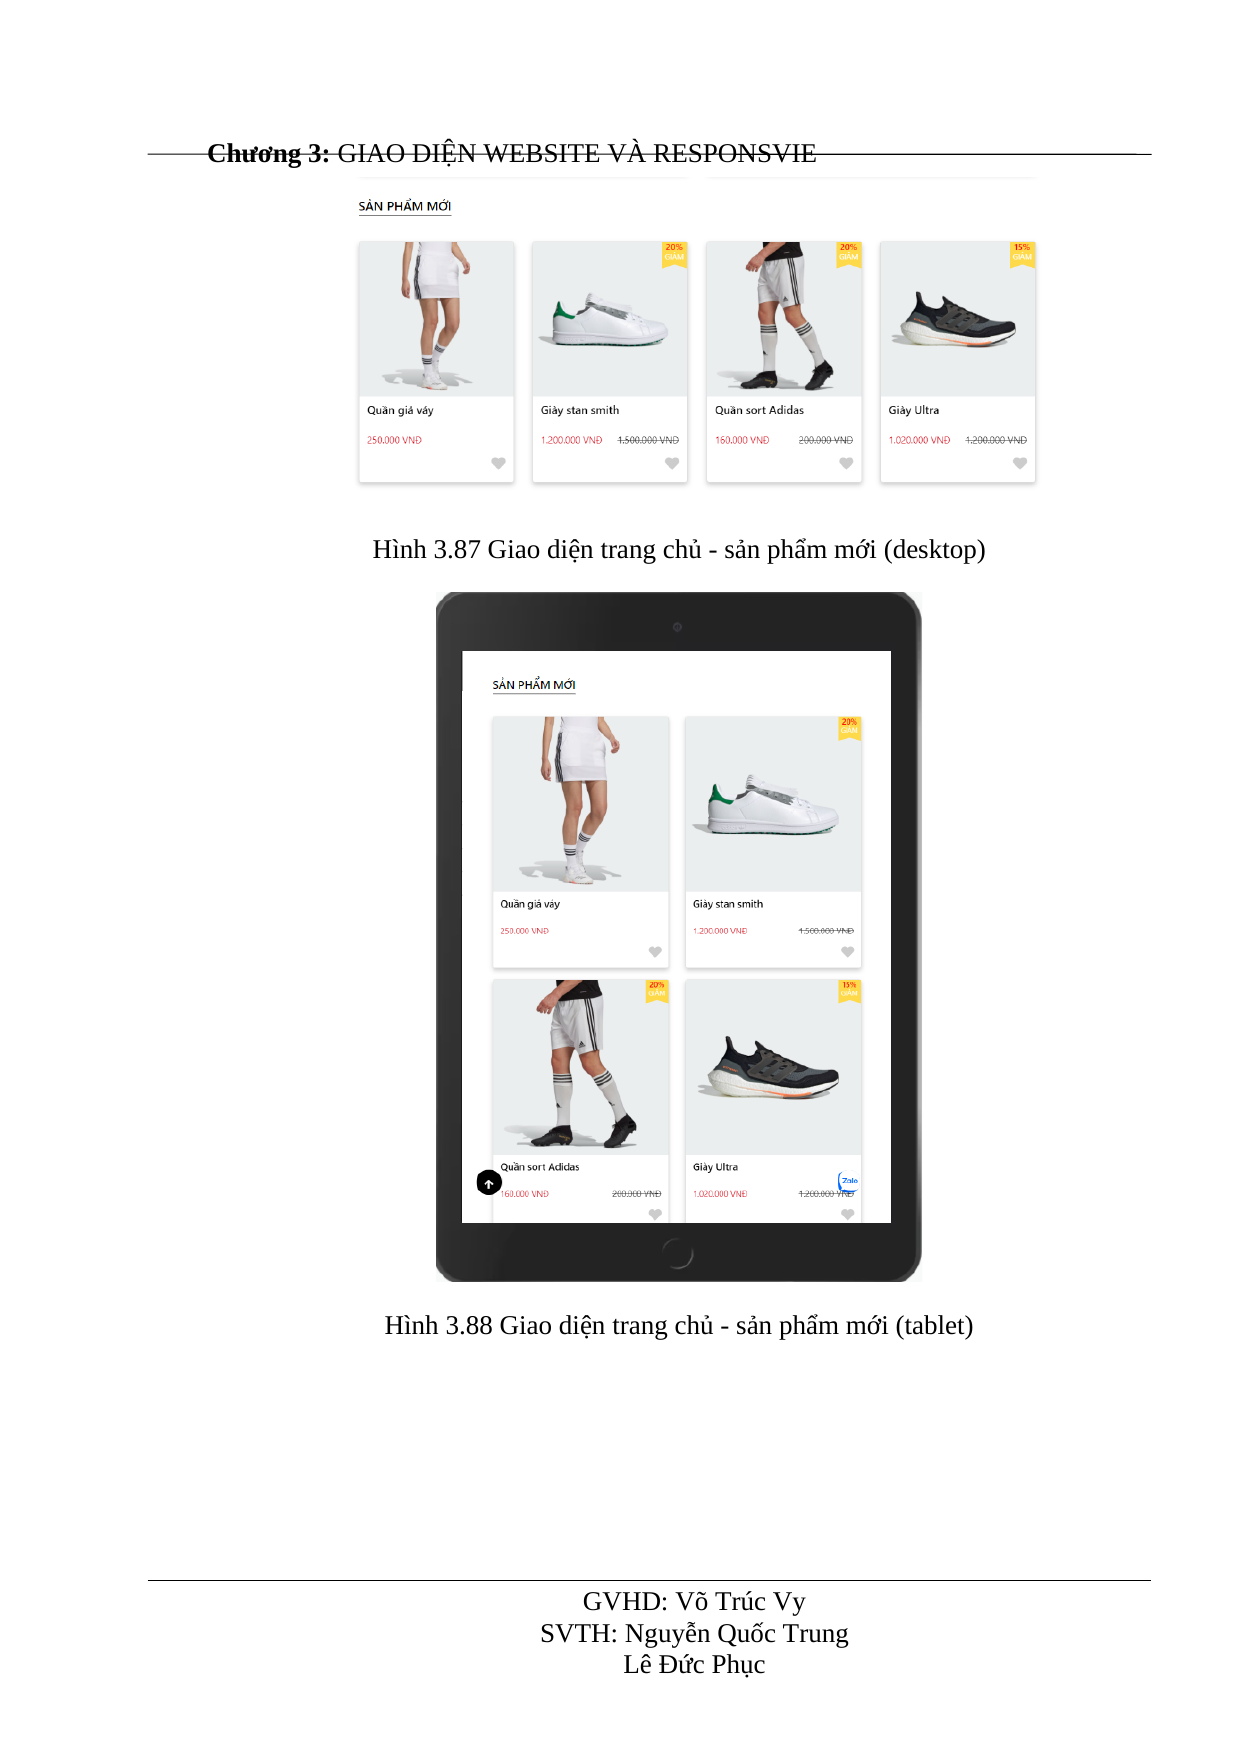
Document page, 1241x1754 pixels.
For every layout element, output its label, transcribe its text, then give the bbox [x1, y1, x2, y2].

picture [265, 177, 1152, 506]
picture [436, 592, 923, 1282]
